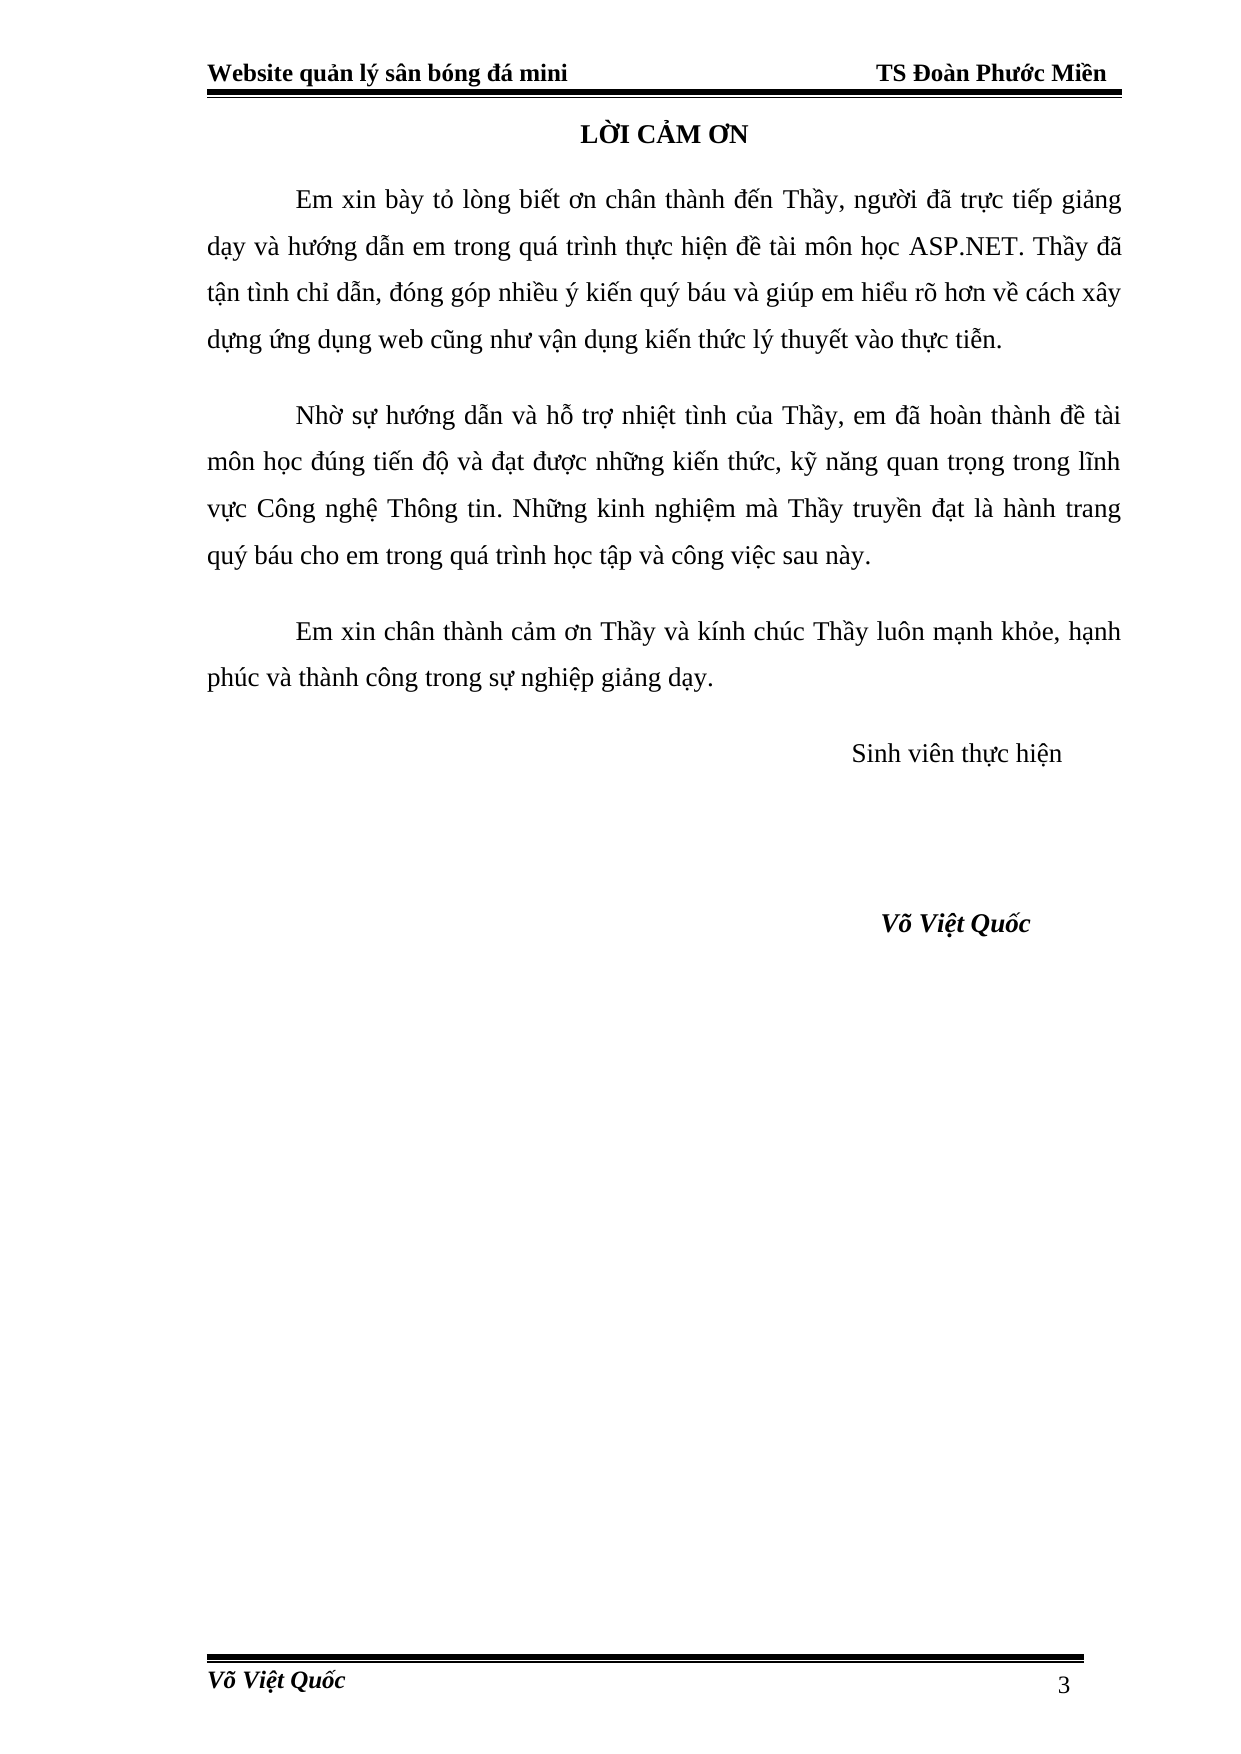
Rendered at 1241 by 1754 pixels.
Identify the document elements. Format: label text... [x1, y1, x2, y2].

text Em xin chân thành cảm ơn Thầy và kính chúc Thầy luôn mạnh khỏe, hạnh phúc và thành công trong sự nghiệp giảng dạy. [207, 615, 1122, 692]
text LỜI CẢM ƠN [207, 118, 1122, 149]
text Sinh viên thực hiện [207, 737, 1122, 768]
text Em xin bày tỏ lòng biết ơn chân thành đến Thầy, người đã trực tiếp giảng dạy và hướng dẫn em trong quá trình thực hiện đề tài môn học ASP.NET. Thầy đã tận tình chỉ dẫn, đóng góp nhiều ý kiến quý báu và giúp em hiểu rõ hơn về cách xây dựng ứng dụng web cũng như vận dụng kiến thức lý thuyết vào thực tiễn. [207, 183, 1122, 354]
text Võ Việt Quốc [207, 907, 1122, 938]
text Nhờ sự hướng dẫn và hỗ trợ nhiệt tình của Thầy, em đã hoàn thành đề tài môn học đúng tiến độ và đạt được những kiến thức, kỹ năng quan trọng trong lĩnh vực Công nghệ Thông tin. Những kinh nghiệm mà Thầy truyền đạt là hành trang quý báu cho em trong quá trình học tập và công việc sau này. [207, 399, 1122, 570]
